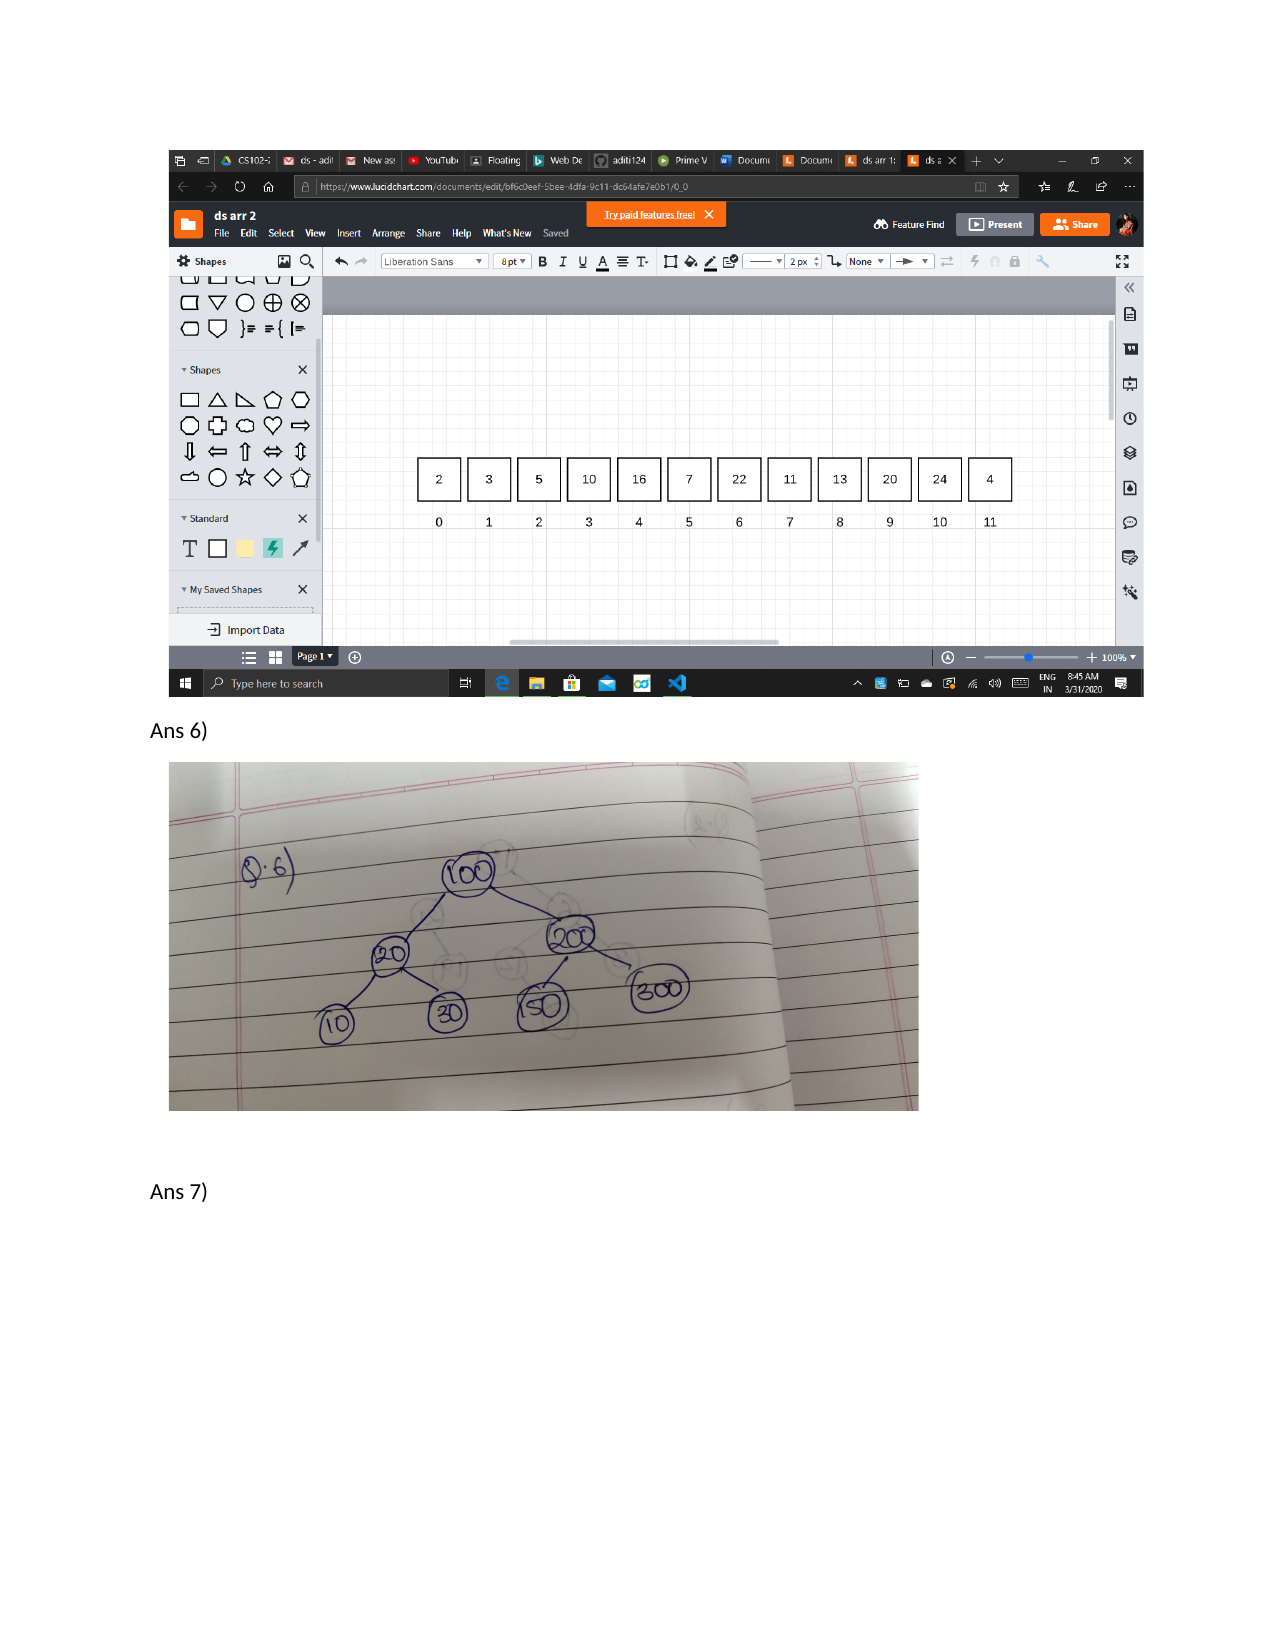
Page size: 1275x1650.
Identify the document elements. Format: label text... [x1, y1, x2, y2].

text Ans 6) [150, 716, 1125, 744]
text Ans 7) [150, 1177, 1125, 1205]
